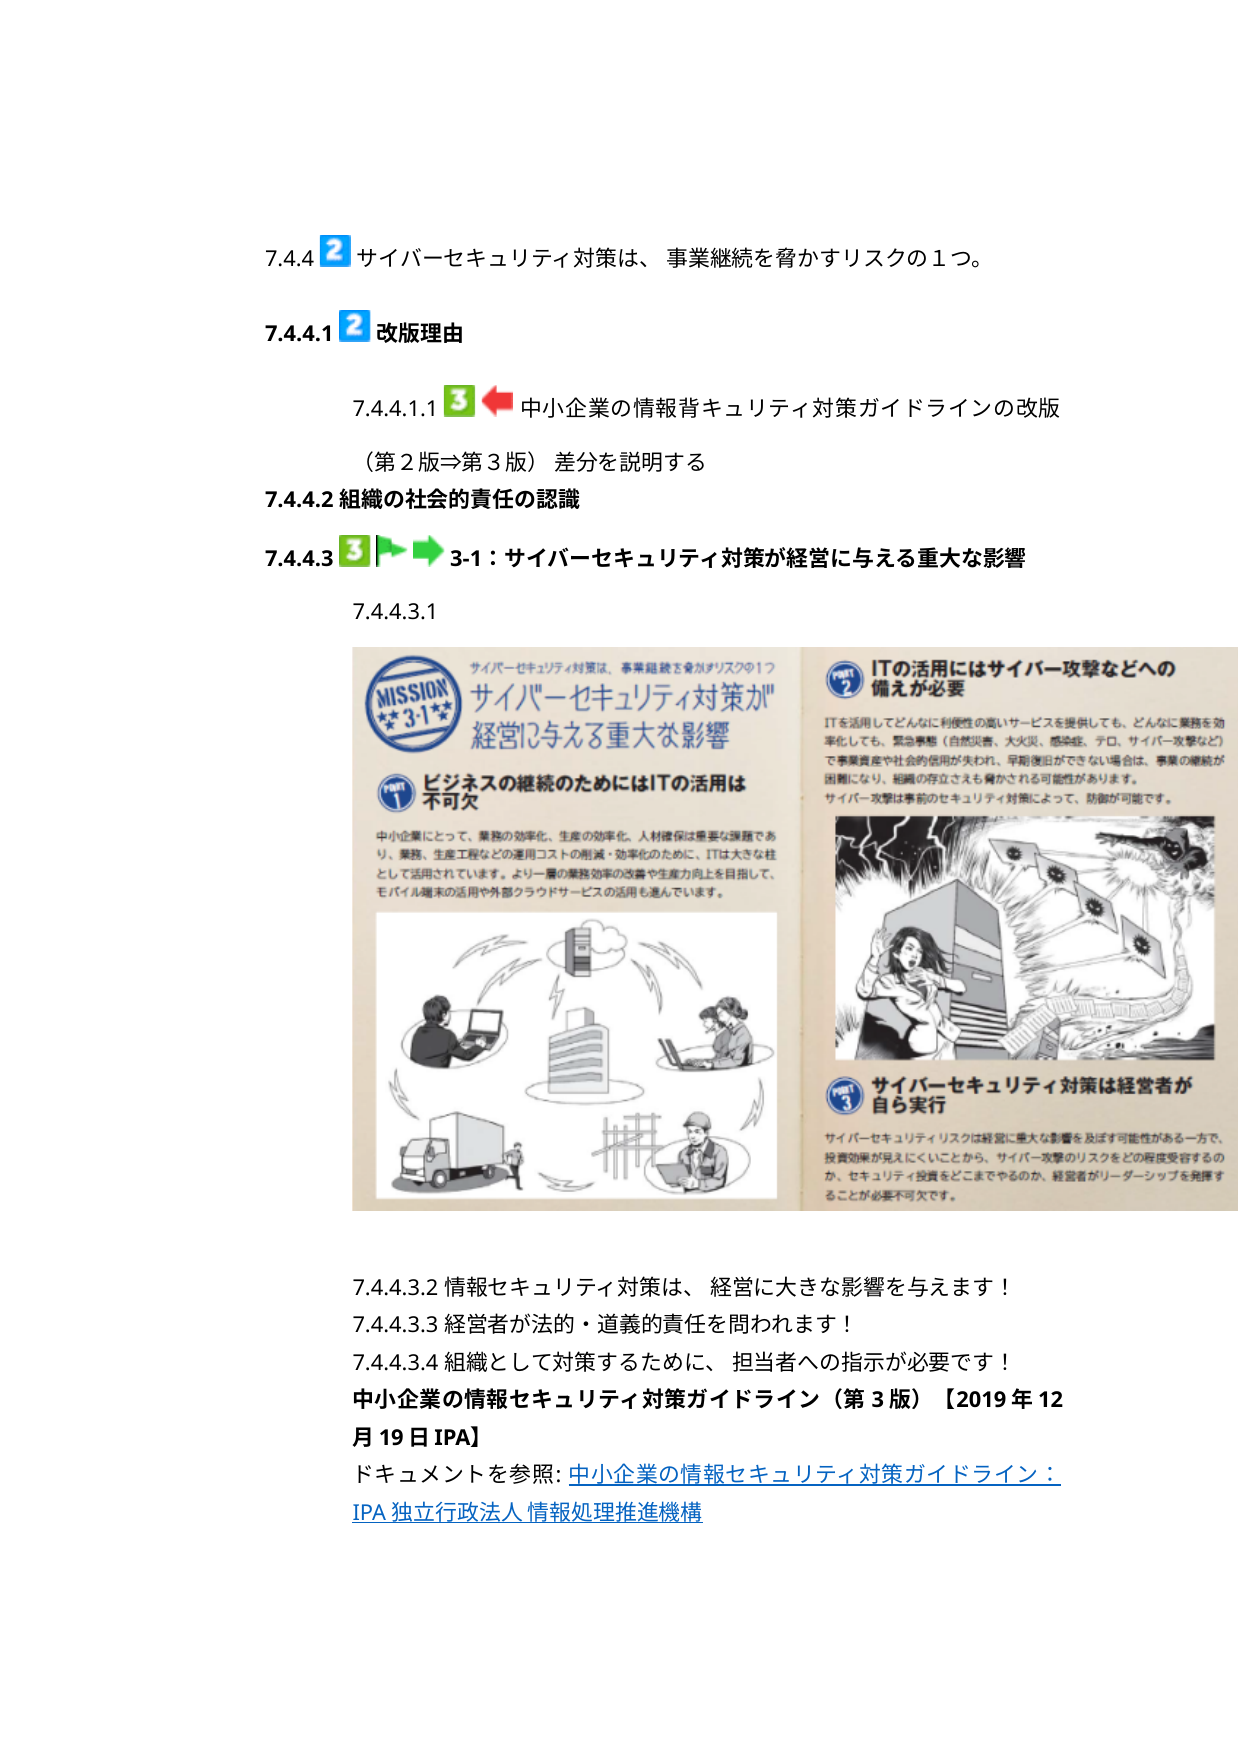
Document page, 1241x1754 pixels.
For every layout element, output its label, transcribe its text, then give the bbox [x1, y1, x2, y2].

text 組織として対策するために、 担当者への指示が必要です！ [352, 1342, 1063, 1379]
text 中小企業の情報セキュリティ対策ガイドライン（第3版）【2019年12月19日IPA】 [352, 1379, 1063, 1454]
picture [376, 535, 408, 567]
picture [413, 535, 445, 567]
picture [319, 235, 351, 267]
text 経営者が法的・道義的責任を問われます！ [352, 1304, 1063, 1342]
text 3-1：サイバーセキュリティ対策が経営に与える重大な影響 [265, 517, 1063, 592]
picture [352, 647, 1238, 1211]
picture [443, 385, 476, 417]
picture [481, 385, 513, 417]
text サイバーセキュリティ対策は、 事業継続を脅かすリスクの１つ。 [265, 217, 1063, 292]
text 組織の社会的責任の認識 [265, 479, 1063, 517]
picture [339, 310, 371, 342]
text 情報セキュリティ対策は、 経営に大きな影響を与えます！ [352, 1267, 1063, 1304]
picture [339, 535, 371, 567]
text 改版理由 [265, 292, 1063, 367]
text ドキュメントを参照: 中小企業の情報セキュリティ対策ガイドライン：IPA 独立行政法人 情報処理推進機構 [352, 1454, 1063, 1529]
text 中小企業の情報背キュリティ対策ガイドラインの改版（第２版⇒第３版） 差分を説明する [352, 367, 1063, 479]
